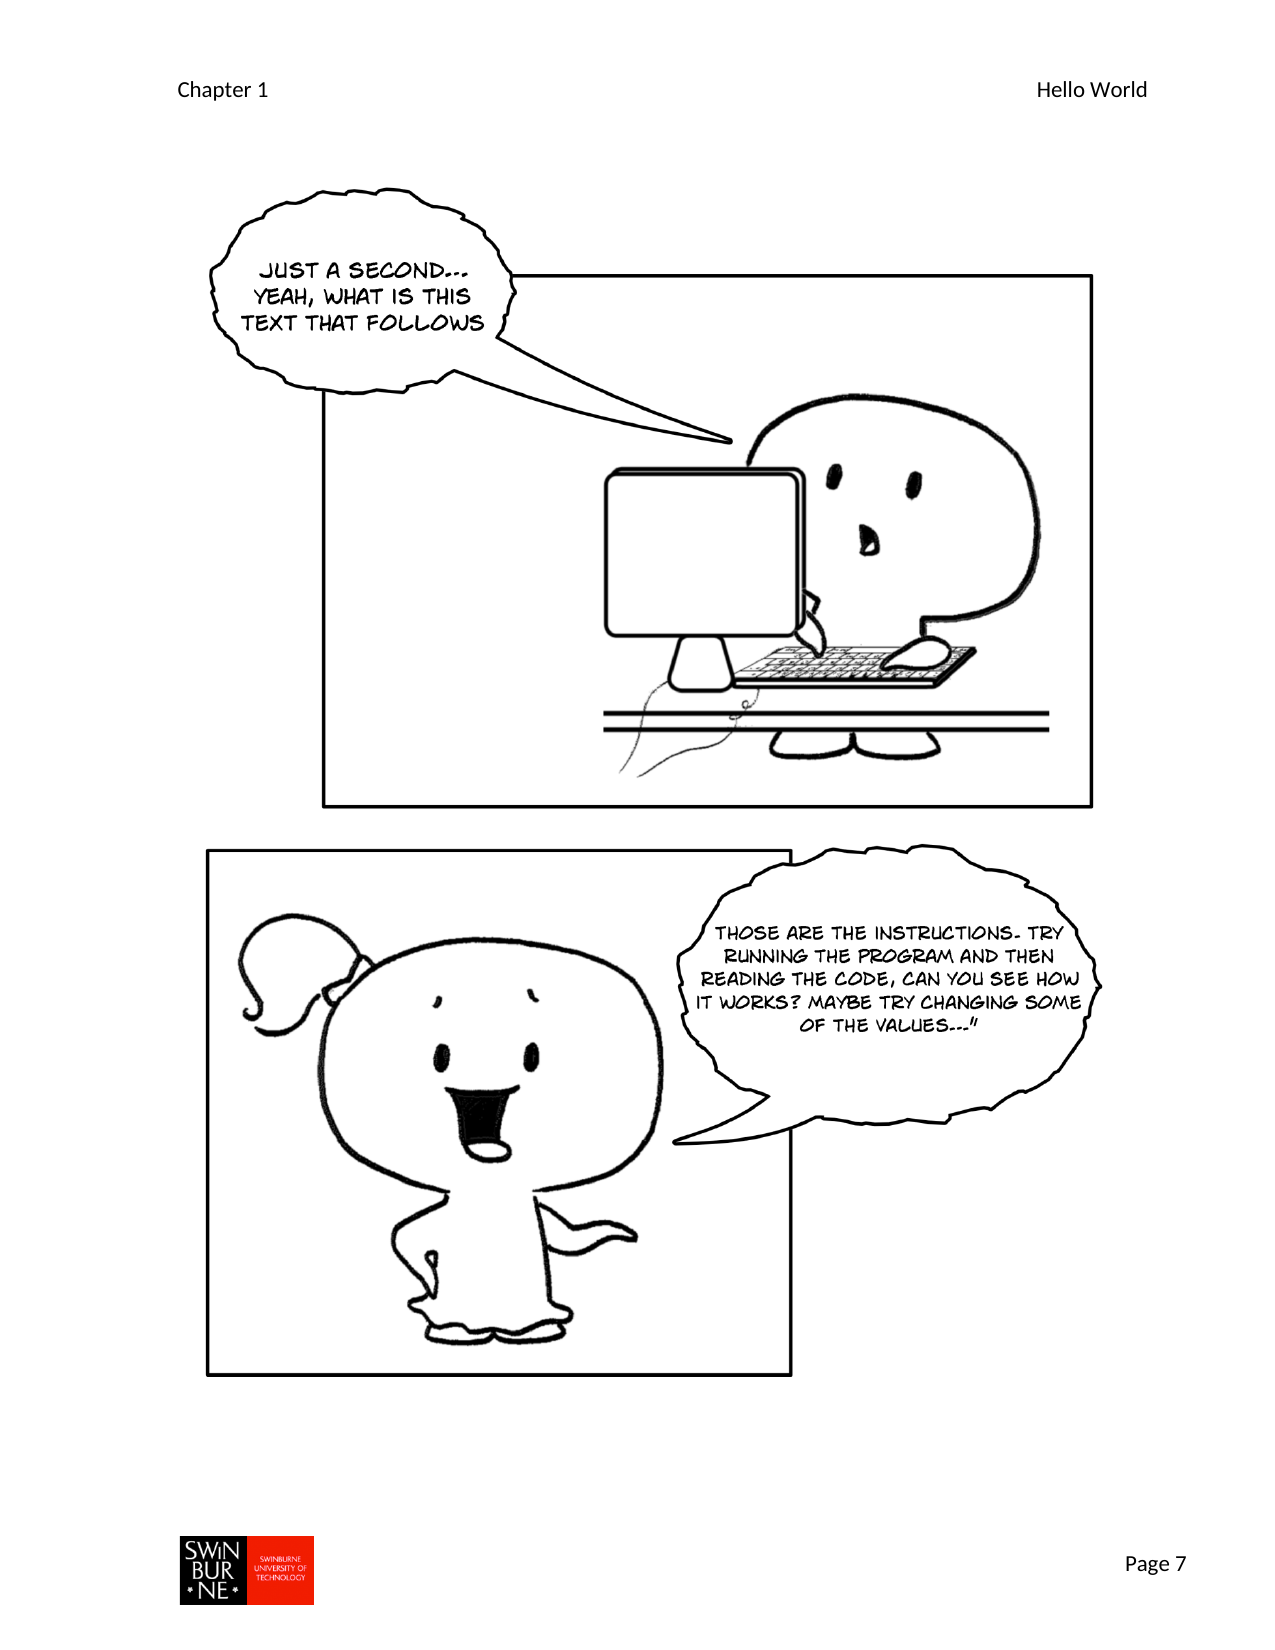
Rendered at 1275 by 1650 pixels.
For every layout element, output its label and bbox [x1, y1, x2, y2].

picture [147, 127, 1158, 1435]
picture [179, 1536, 314, 1605]
